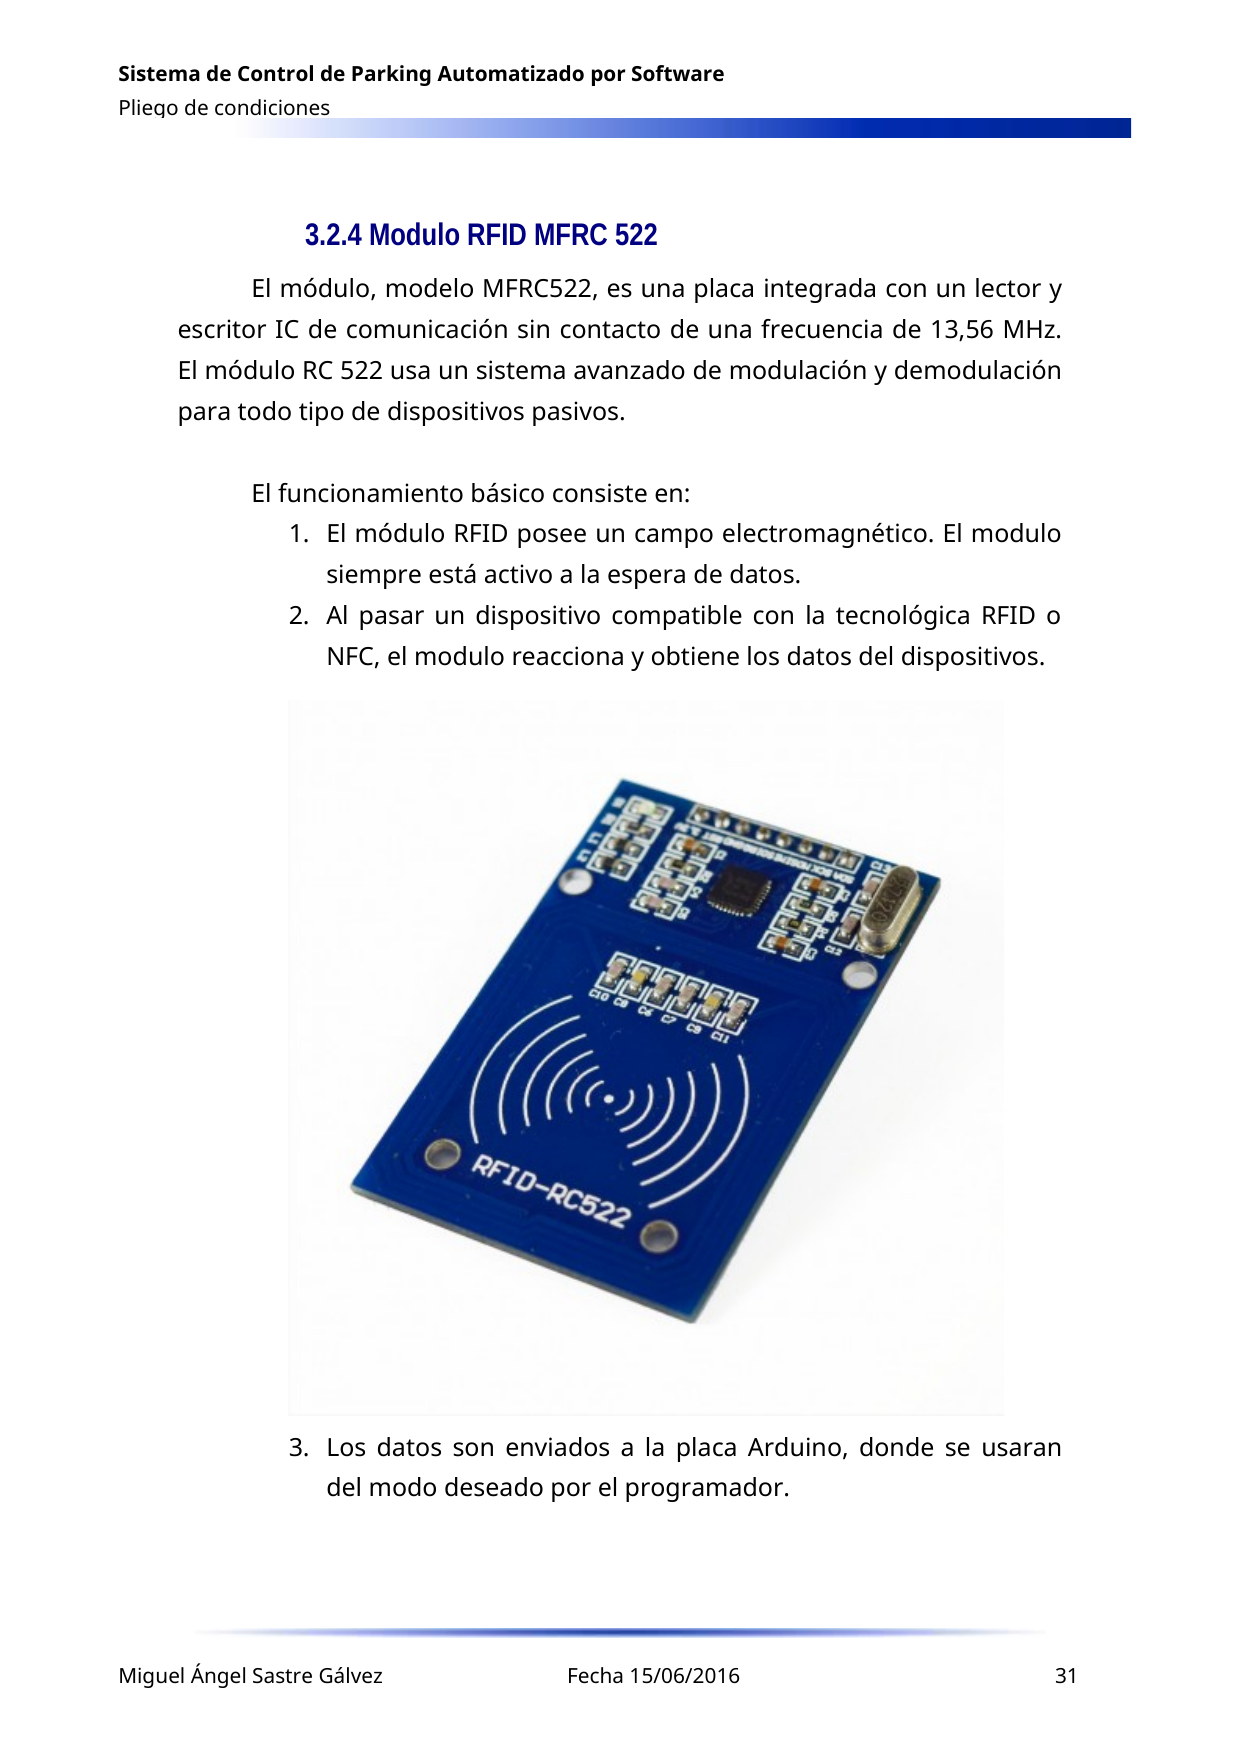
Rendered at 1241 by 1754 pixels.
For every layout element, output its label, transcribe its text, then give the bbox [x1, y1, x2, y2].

text El funcionamiento básico consiste en: [177, 475, 1063, 509]
subtitle 3.2.4 Modulo RFID MFRC 522 [305, 216, 1063, 251]
picture [183, 1628, 1052, 1637]
picture [288, 700, 1005, 1416]
picture [93, 118, 1130, 137]
text El módulo, modelo MFRC522, es una placa integrada con un lector y escritor IC de comunicación sin contacto de una frecuencia de 13,56 MHz. El módulo RC 522 usa un sistema avanzado de modulación y demodulación para todo tipo de dispositivos pasivos. [177, 271, 1063, 428]
list El módulo RFID posee un campo electromagnético. El modulo siempre está activo a la espera de datos. [288, 516, 1063, 591]
list Al pasar un dispositivo compatible con la tecnológica RFID o NFC, el modulo reacciona y obtiene los datos del dispositivos. [288, 598, 1063, 673]
